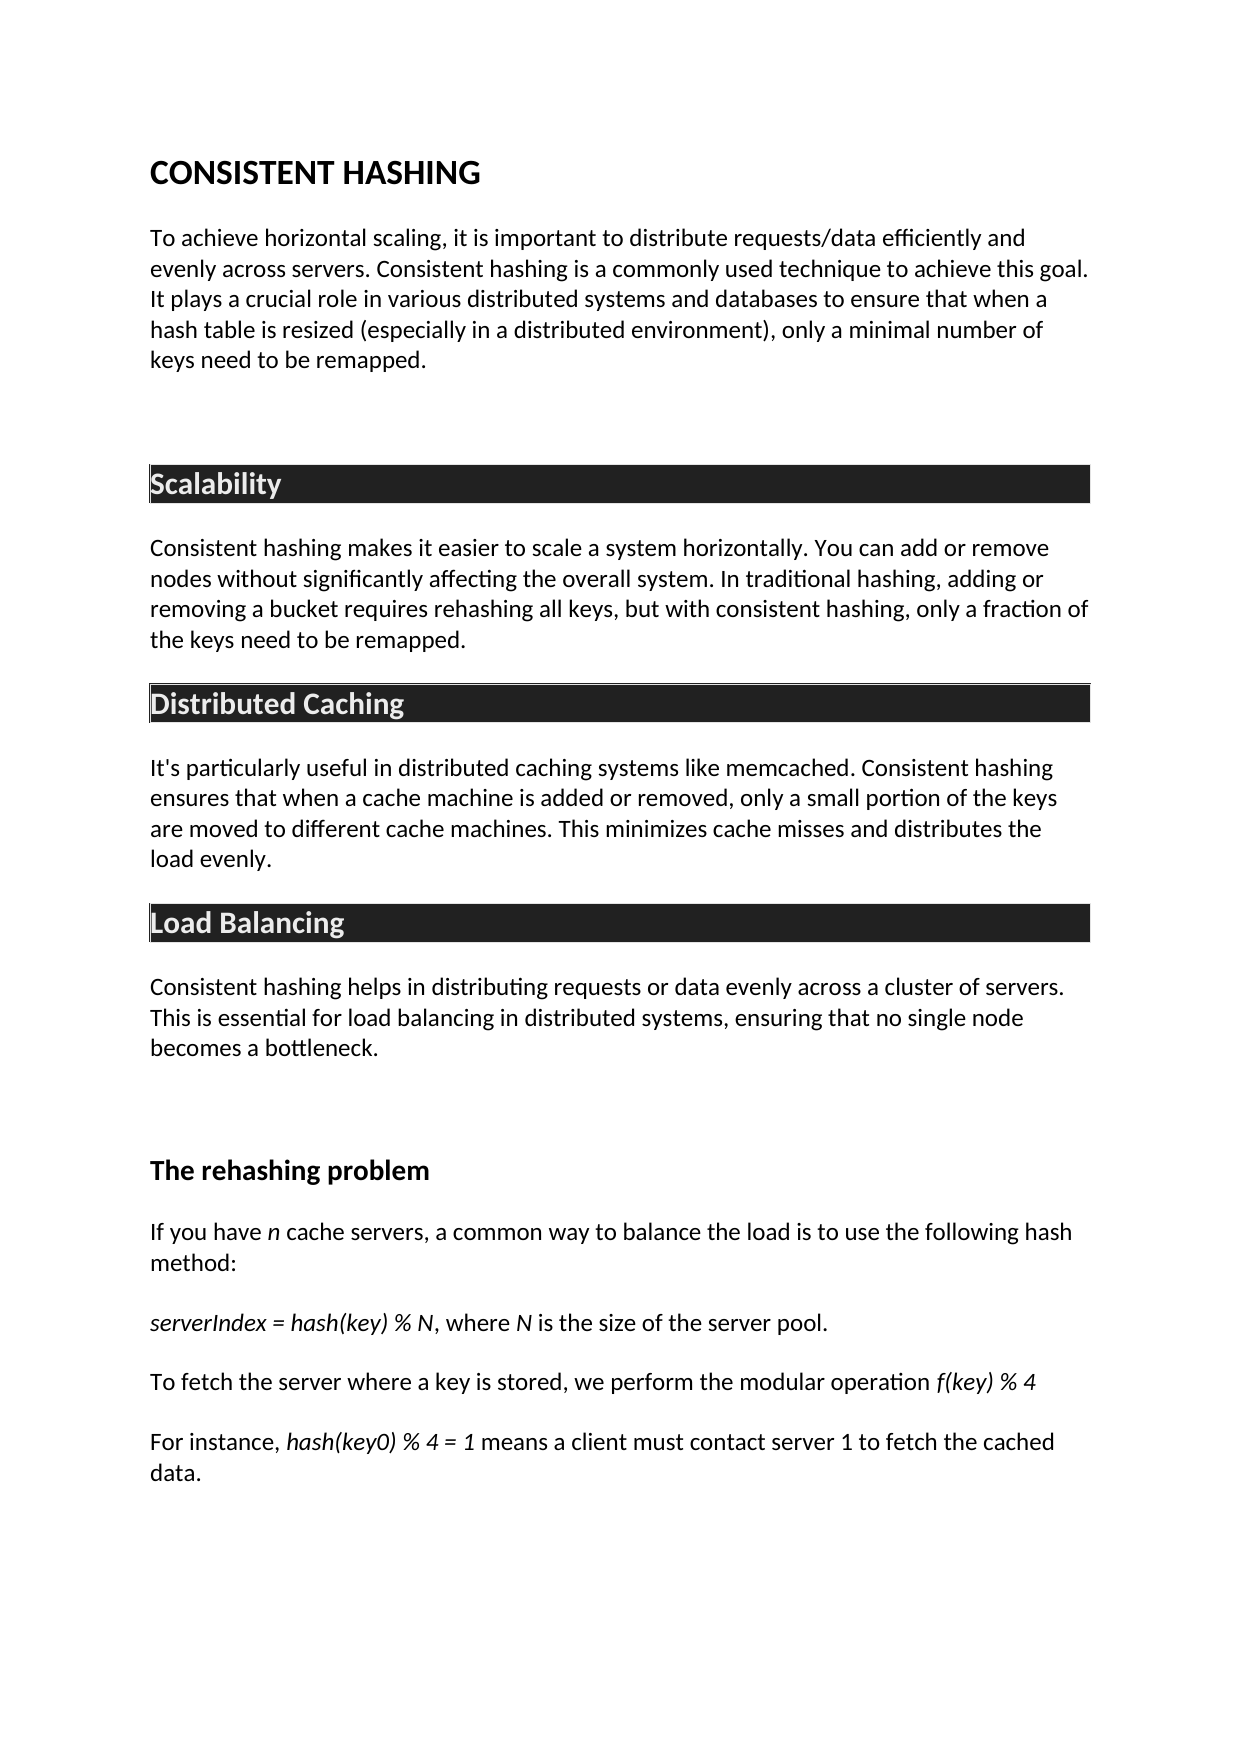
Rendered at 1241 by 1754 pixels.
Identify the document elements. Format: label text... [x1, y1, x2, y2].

text Scalability [151, 465, 1090, 503]
text If you have n cache servers, a common way to balance the load is to use the following hash method: [150, 1217, 1090, 1278]
text It's particularly useful in distributed caching systems like memcached. Consistent hashing ensures that when a cache machine is added or removed, only a small portion of the keys are moved to different cache machines. This minimizes cache misses and distributes the load evenly. [150, 752, 1090, 874]
subtitle Distributed Caching [151, 685, 1090, 722]
text The rehashing problem [150, 1152, 1090, 1187]
text To achieve horizontal scaling, it is important to distribute requests/data efficiently and evenly across servers. Consistent hashing is a commonly used technique to achieve this goal. It plays a crucial role in various distributed systems and databases to ensure that when a hash table is resized (especially in a distributed environment), only a minimal number of keys need to be remapped. [150, 222, 1090, 375]
text CONSISTENT HASHING [150, 150, 1090, 193]
text Consistent hashing helps in distributing requests or data evenly across a cluster of servers. This is essential for load balancing in distributed systems, ensuring that no single node becomes a bottleneck. [150, 971, 1090, 1063]
text serverIndex = hash(key) % N, where N is the size of the server pool. [150, 1307, 1090, 1337]
text For instance, hash(key0) % 4 = 1 means a client must contact server 1 to fetch the cached data. [150, 1426, 1090, 1487]
subtitle Load Balancing [151, 904, 1090, 942]
text To fetch the server where a key is stored, we perform the modular operation f(key) % 4 [150, 1366, 1090, 1397]
text Consistent hashing makes it easier to scale a system horizontally. You can add or remove nodes without significantly affecting the overall system. In traditional hashing, adding or removing a bucket requires rehashing all keys, but with consistent hashing, only a fraction of the keys need to be remapped. [150, 532, 1090, 654]
